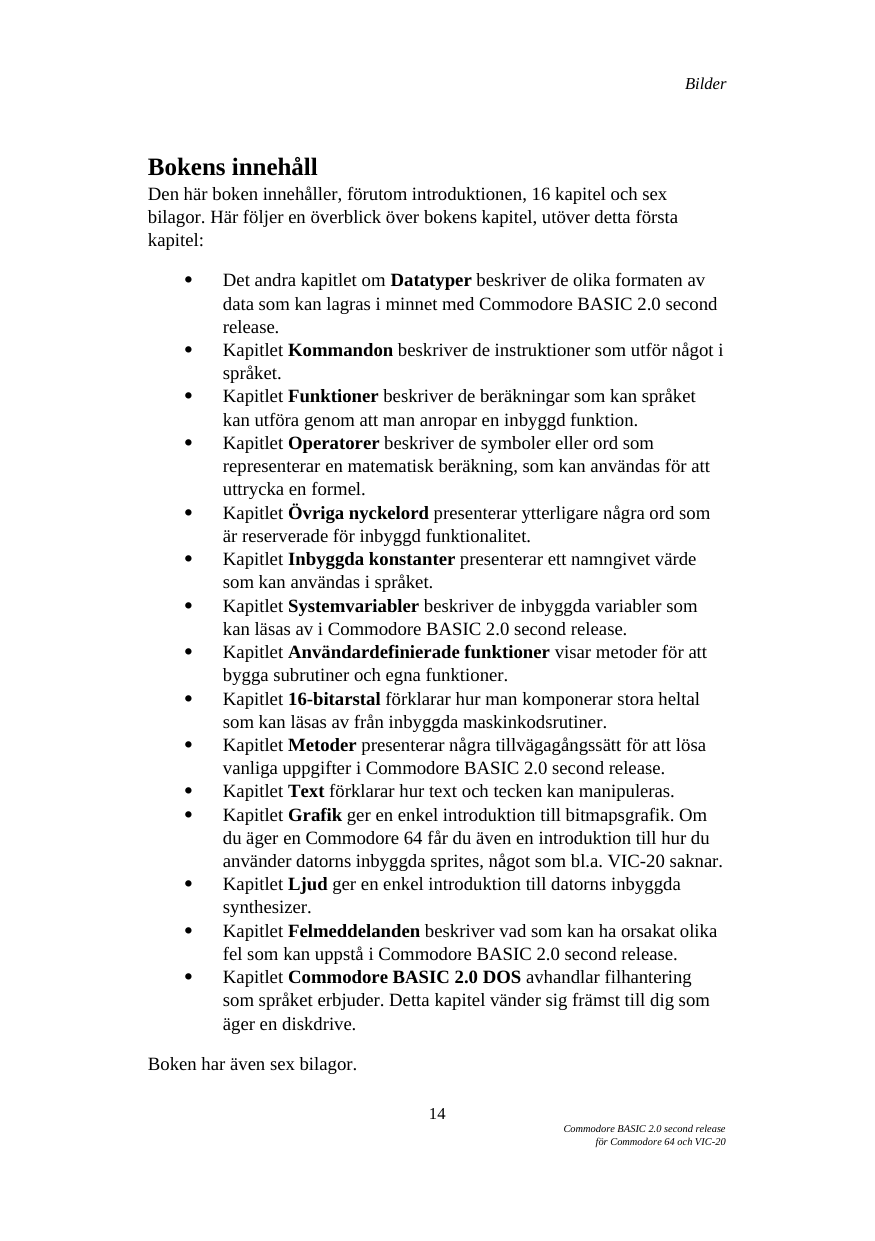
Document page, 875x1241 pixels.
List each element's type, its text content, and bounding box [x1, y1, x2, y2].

list Kapitlet Felmeddelanden beskriver vad som kan ha orsakat olika fel som kan uppstå i Commodore BASIC 2.0 second release. [185, 920, 726, 964]
text Den här boken innehåller, förutom introduktionen, 16 kapitel och sex bilagor. Här följer en överblick över bokens kapitel, utöver detta första kapitel: [148, 183, 726, 251]
list Kapitlet Grafik ger en enkel introduktion till bitmapsgrafik. Om du äger en Commodore 64 får du även en introduktion till hur du använder datorns inbyggda sprites, något som bl.a. VIC-20 saknar. [185, 803, 726, 872]
list Kapitlet Inbyggda konstanter presenterar ett namngivet värde som kan användas i språket. [185, 548, 726, 593]
subtitle Bokens innehåll [148, 152, 726, 181]
list Kapitlet Text förklarar hur text och tecken kan manipuleras. [185, 780, 726, 802]
text Boken har även sex bilagor. [148, 1052, 726, 1074]
list Kapitlet Operatorer beskriver de symboler eller ord som representerar en matematisk beräkning, som kan användas för att uttrycka en formel. [185, 432, 726, 500]
list Kapitlet Commodore BASIC 2.0 DOS avhandlar filhantering som språket erbjuder. Detta kapitel vänder sig främst till dig som äger en diskdrive. [185, 966, 726, 1034]
list Kapitlet Funktioner beskriver de beräkningar som kan språket kan utföra genom att man anropar en inbyggd funktion. [185, 385, 726, 430]
list Kapitlet Användardefinierade funktioner visar metoder för att bygga subrutiner och egna funktioner. [185, 641, 726, 686]
list Kapitlet Kommandon beskriver de instruktioner som utför något i språket. [185, 339, 726, 384]
list Kapitlet 16-bitarstal förklarar hur man komponerar stora heltal som kan läsas av från inbyggda maskinkodsrutiner. [185, 687, 726, 732]
list Kapitlet Övriga nyckelord presenterar ytterligare några ord som är reserverade för inbyggd funktionalitet. [185, 502, 726, 546]
list Det andra kapitlet om Datatyper beskriver de olika formaten av data som kan lagras i minnet med Commodore BASIC 2.0 second release. [185, 269, 726, 337]
list Kapitlet Systemvariabler beskriver de inbyggda variabler som kan läsas av i Commodore BASIC 2.0 second release. [185, 594, 726, 639]
list Kapitlet Ljud ger en enkel introduktion till datorns inbyggda synthesizer. [185, 873, 726, 918]
list Kapitlet Metoder presenterar några tillvägagångssätt för att lösa vanliga uppgifter i Commodore BASIC 2.0 second release. [185, 734, 726, 779]
